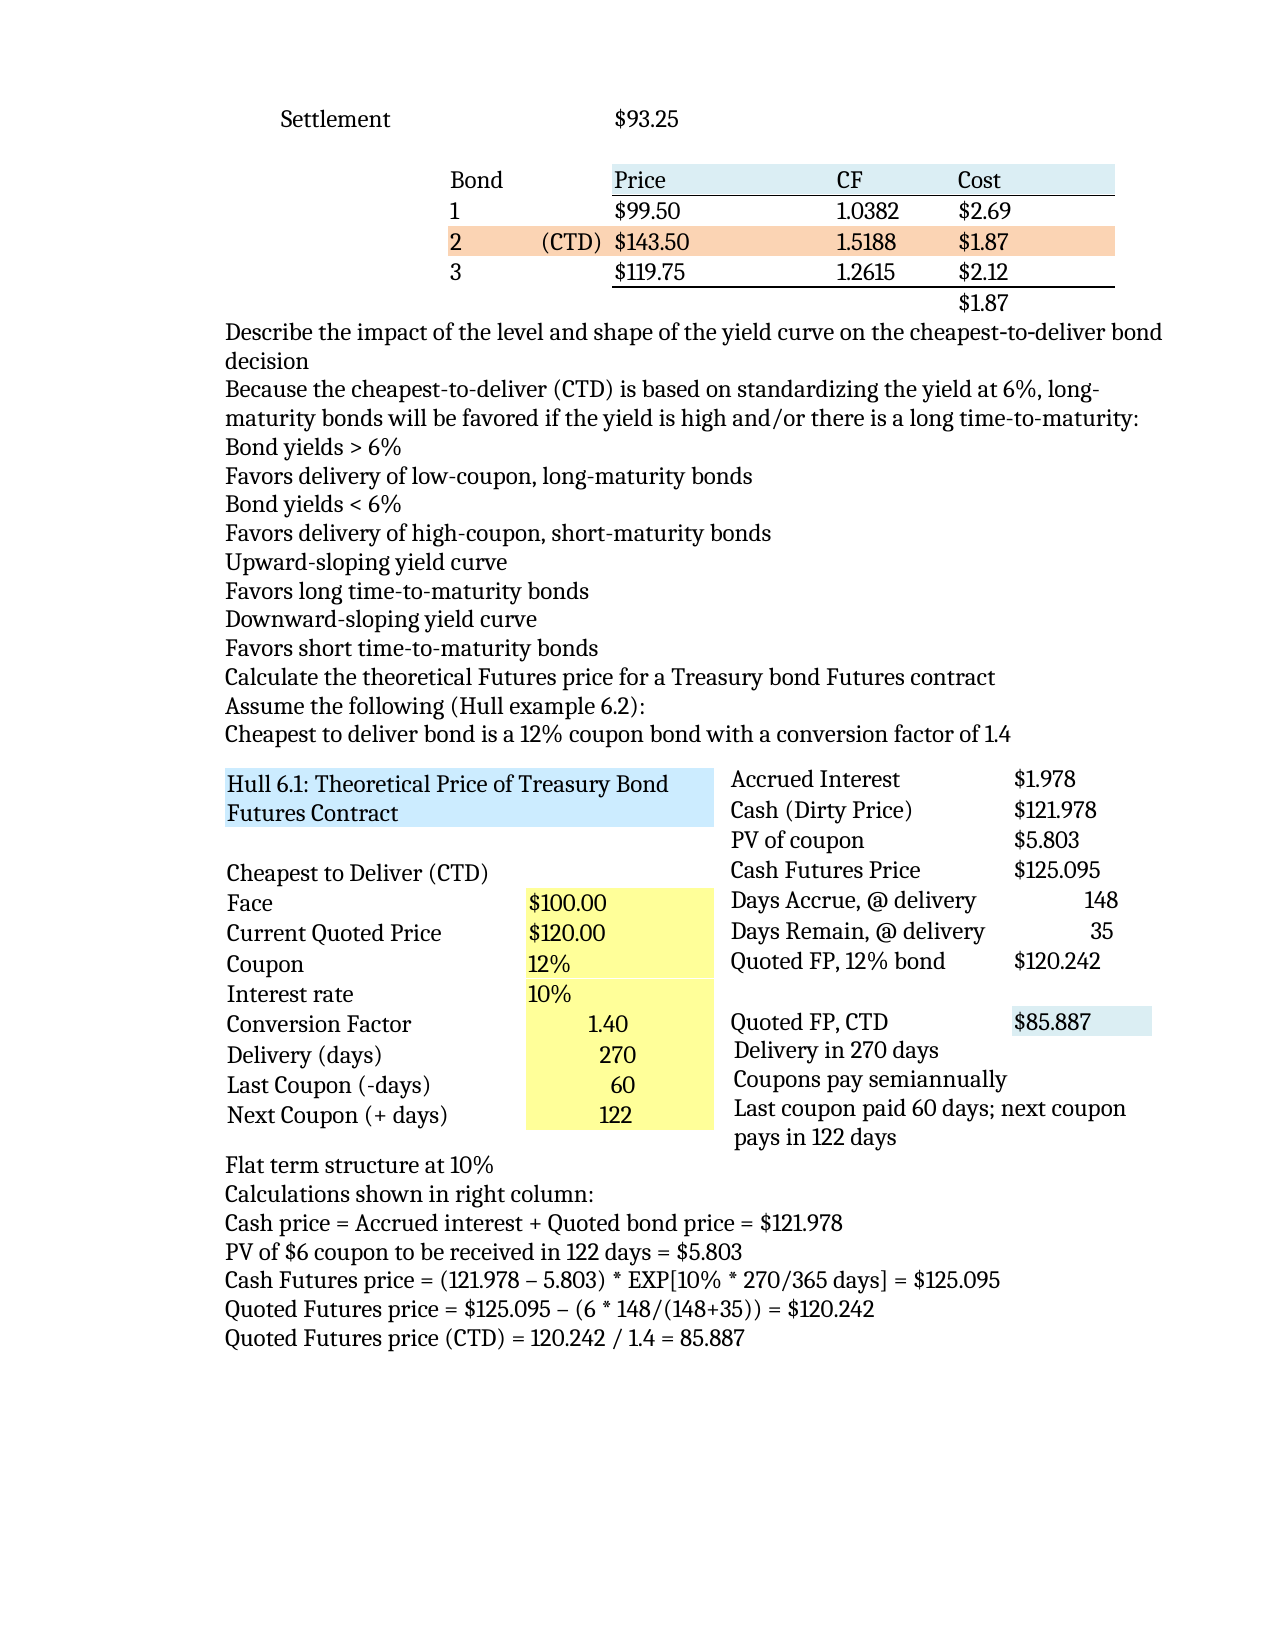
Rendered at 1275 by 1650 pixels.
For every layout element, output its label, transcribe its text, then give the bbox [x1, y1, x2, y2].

text Assume the following (Hull example 6.2): [225, 692, 1172, 720]
text Delivery in 270 days [225, 749, 1172, 1065]
text Flat term structure at 10% [225, 1151, 1172, 1180]
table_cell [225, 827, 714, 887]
text Downward-sloping yield curve [225, 605, 1172, 634]
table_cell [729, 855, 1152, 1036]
text Favors delivery of low-coupon, long-maturity bonds [225, 462, 1172, 490]
text Favors short time-to-maturity bonds [225, 634, 1172, 663]
text Calculate the theoretical Futures price for a Treasury bond Futures contract [225, 663, 1172, 692]
text PV of $6 coupon to be received in 122 days = $5.803 [225, 1237, 1172, 1266]
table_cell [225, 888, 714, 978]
text Cheapest to deliver bond is a 12% coupon bond with a conversion factor of 1.4 [225, 720, 1172, 749]
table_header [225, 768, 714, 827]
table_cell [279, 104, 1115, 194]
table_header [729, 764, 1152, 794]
text Cash price = Accrued interest + Quoted bond price = $121.978 [225, 1209, 1172, 1237]
text Coupons pay semiannually [714, 1065, 1172, 1094]
text Favors long time-to-maturity bonds [225, 577, 1172, 605]
text Upward-sloping yield curve [225, 548, 1172, 577]
text Quoted Futures price (CTD) = 120.242 / 1.4 = 85.887 [225, 1324, 1172, 1352]
text Cash Futures price = (121.978 – 5.803) * EXP[10% * 270/365 days] = $125.095 [225, 1266, 1172, 1295]
text Bond yields > 6% [225, 433, 1172, 462]
text Quoted Futures price = $125.095 – (6 * 148/(148+35)) = $120.242 [225, 1295, 1172, 1324]
text Describe the impact of the level and shape of the yield curve on the cheapest‐to‐deliver bond decision [225, 318, 1172, 375]
text Last coupon paid 60 days; next coupon pays in 122 days [225, 1094, 1172, 1151]
text Calculations shown in right column: [225, 1180, 1172, 1209]
text Because the cheapest-to-deliver (CTD) is based on standardizing the yield at 6%, long-maturity bonds will be favored if the yield is high and/or there is a long time-to-maturity: [225, 375, 1172, 433]
text Favors delivery of high-coupon, short-maturity bonds [225, 519, 1172, 548]
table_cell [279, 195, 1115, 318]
text Bond yields < 6% [225, 490, 1172, 519]
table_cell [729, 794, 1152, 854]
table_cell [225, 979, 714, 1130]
